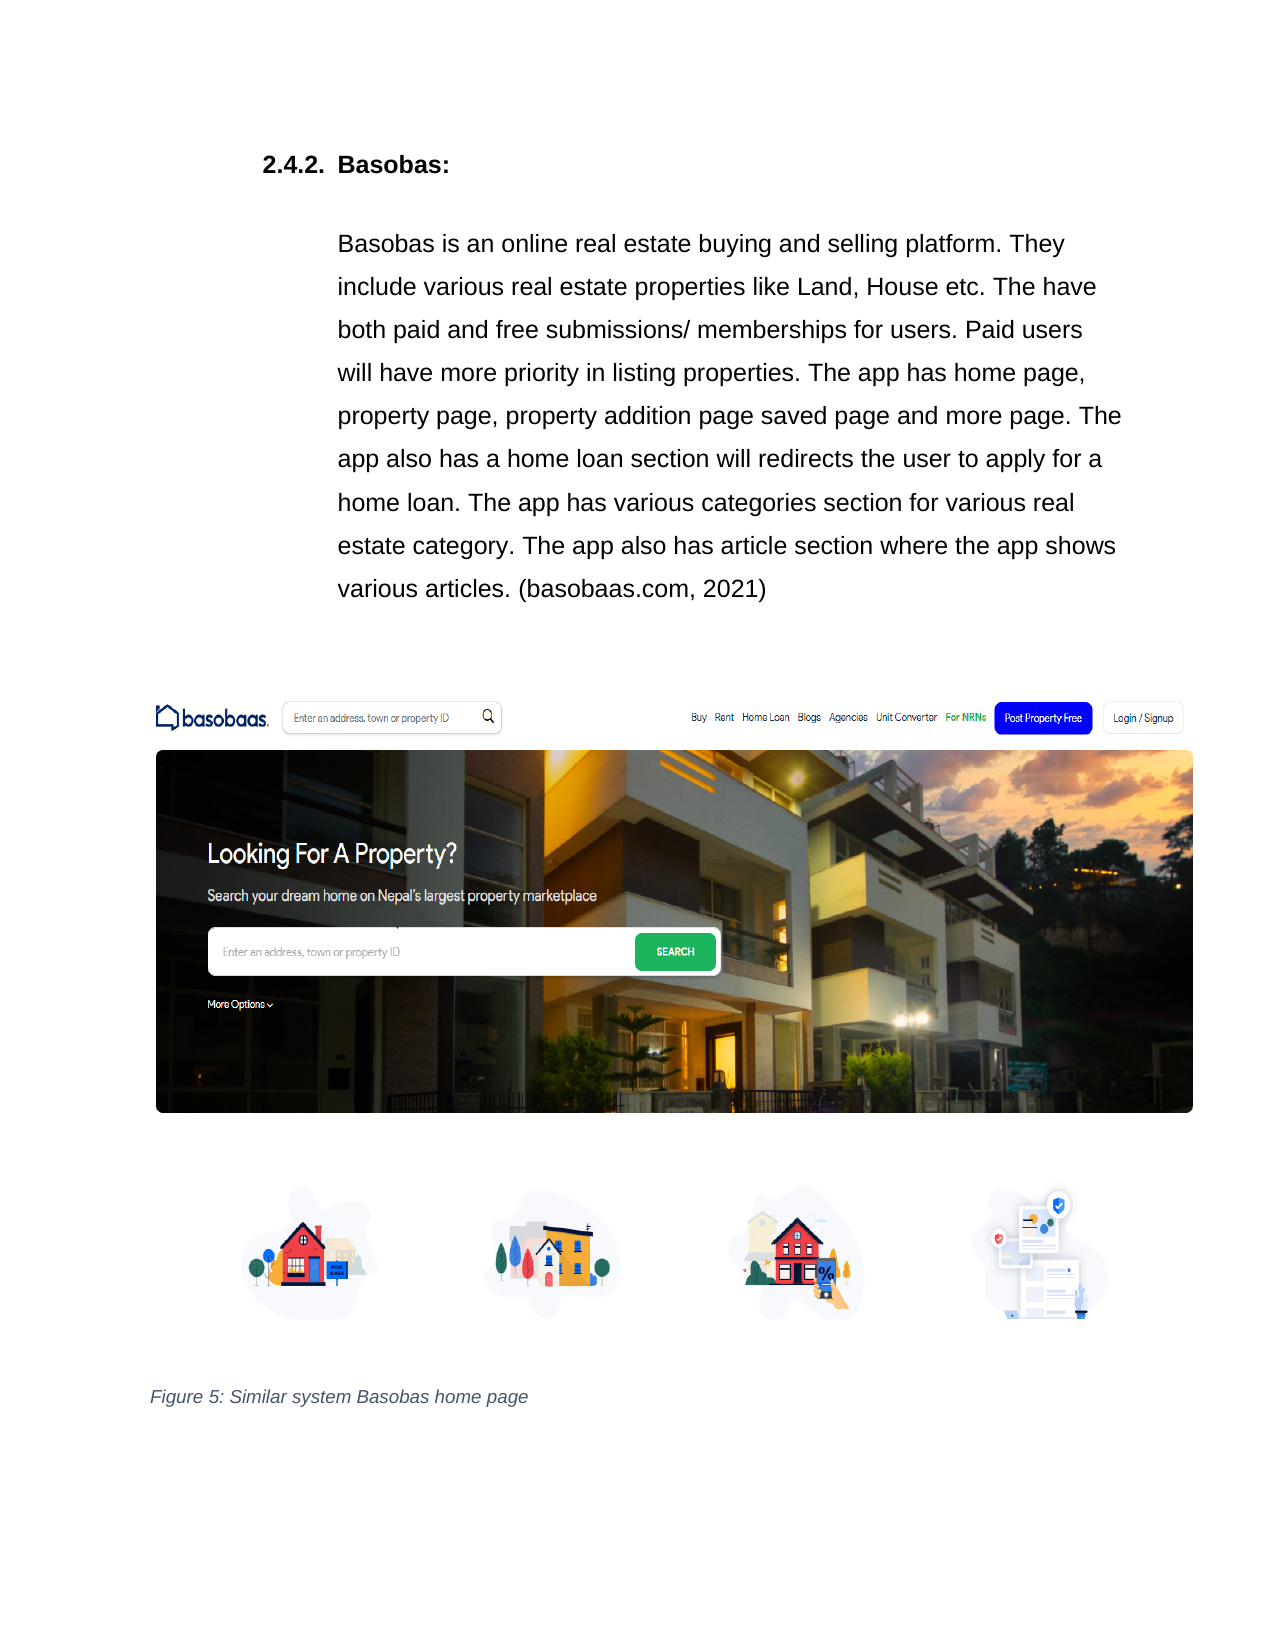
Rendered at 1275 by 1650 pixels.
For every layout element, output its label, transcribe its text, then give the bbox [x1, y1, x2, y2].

text Basobas is an online real estate buying and selling platform. They include various real estate properties like Land, House etc. The have both paid and free submissions/ memberships for users. Paid users will have more priority in listing properties. The app has home page, property page, property addition page saved page and more page. The app also has a home loan section will redirects the user to apply for a home loan. The app has various categories section for various real estate category. The app also has article section where the app shows various articles. [337, 229, 1125, 602]
subtitle Basobas: [262, 150, 1125, 179]
text Figure 5: Similar system Basobas home page [150, 1385, 1125, 1407]
picture [150, 693, 1197, 1319]
